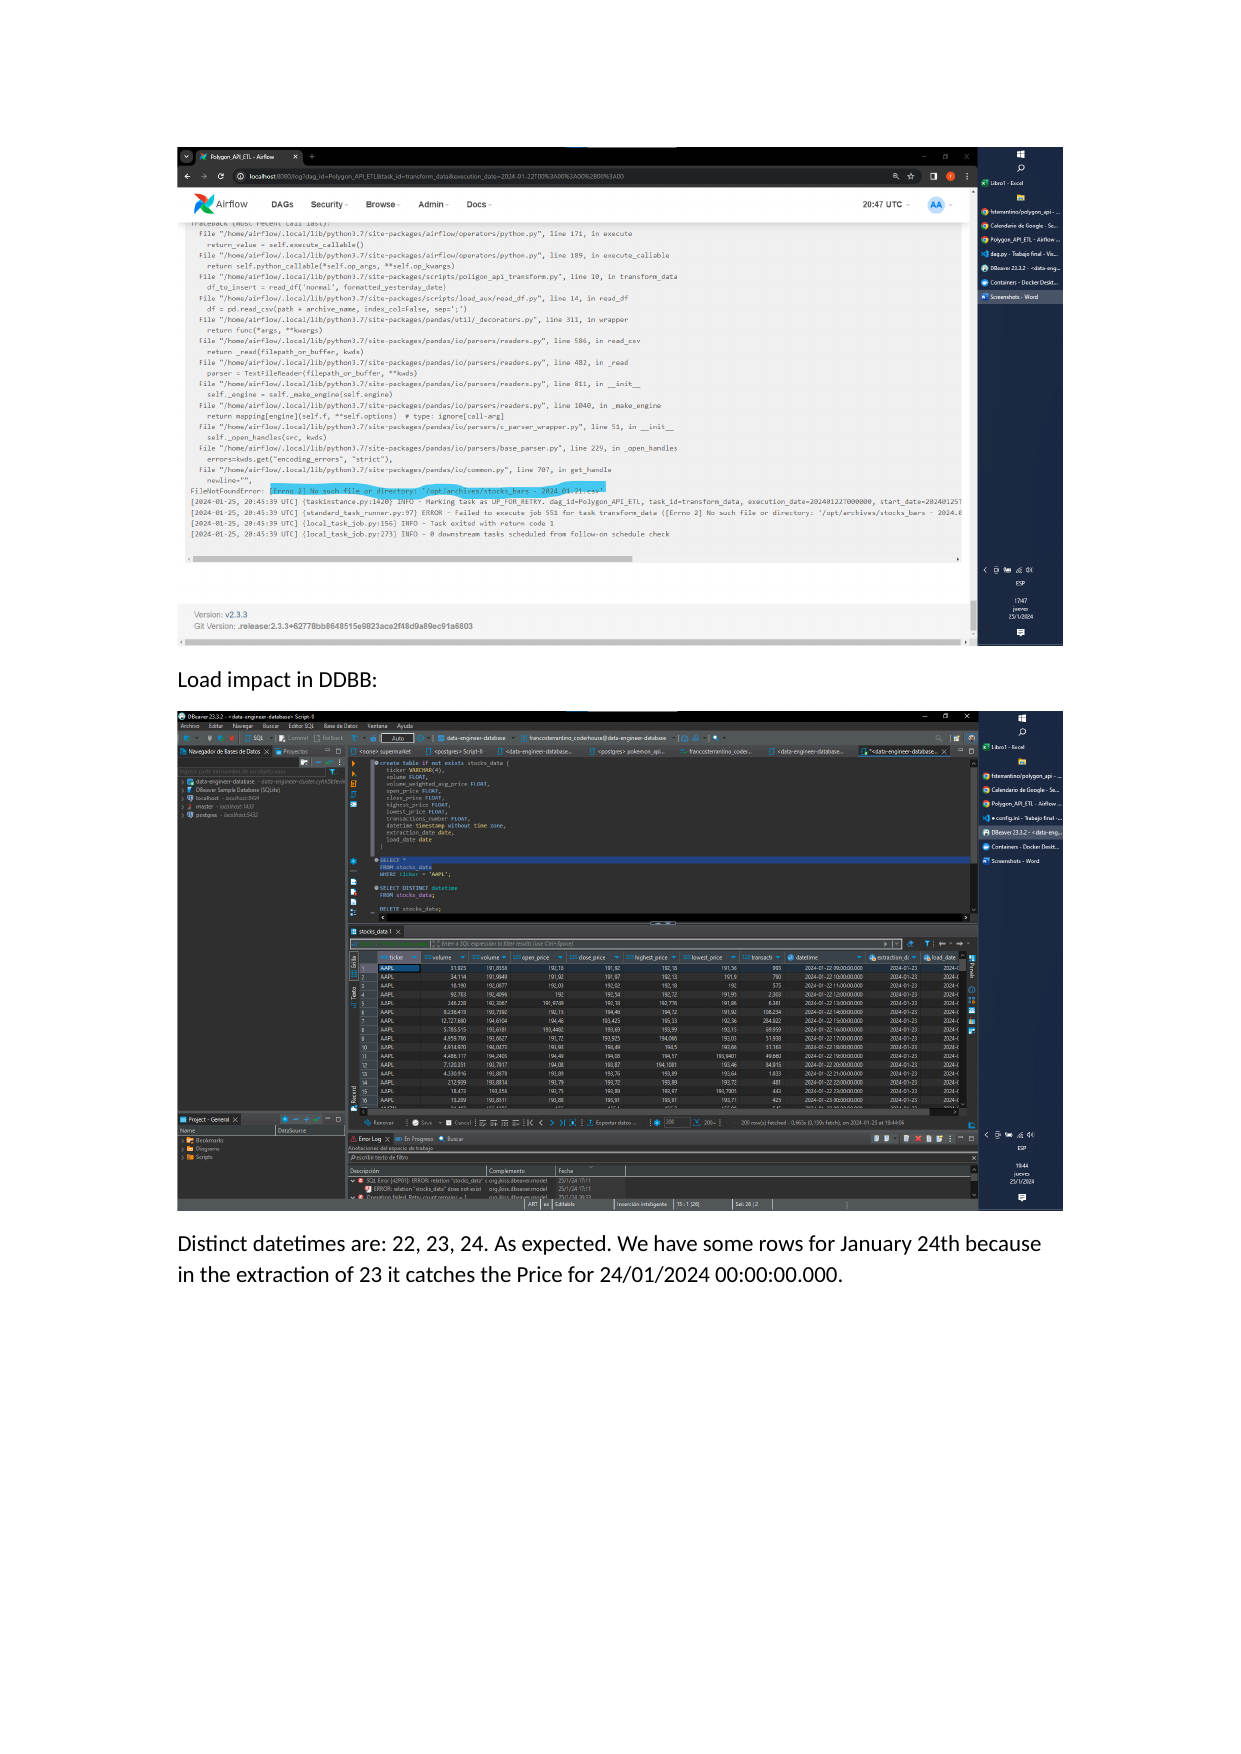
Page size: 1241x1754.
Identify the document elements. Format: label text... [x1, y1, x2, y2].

text Load impact in DDBB: [177, 665, 1063, 693]
picture [177, 147, 1063, 646]
text Distinct datetimes are: 22, 23, 24. As expected. We have some rows for January 24th because in the extraction of 23 it catches the Price for 24/01/2024 00:00:00.000. [177, 1229, 1063, 1288]
picture [177, 711, 1063, 1211]
